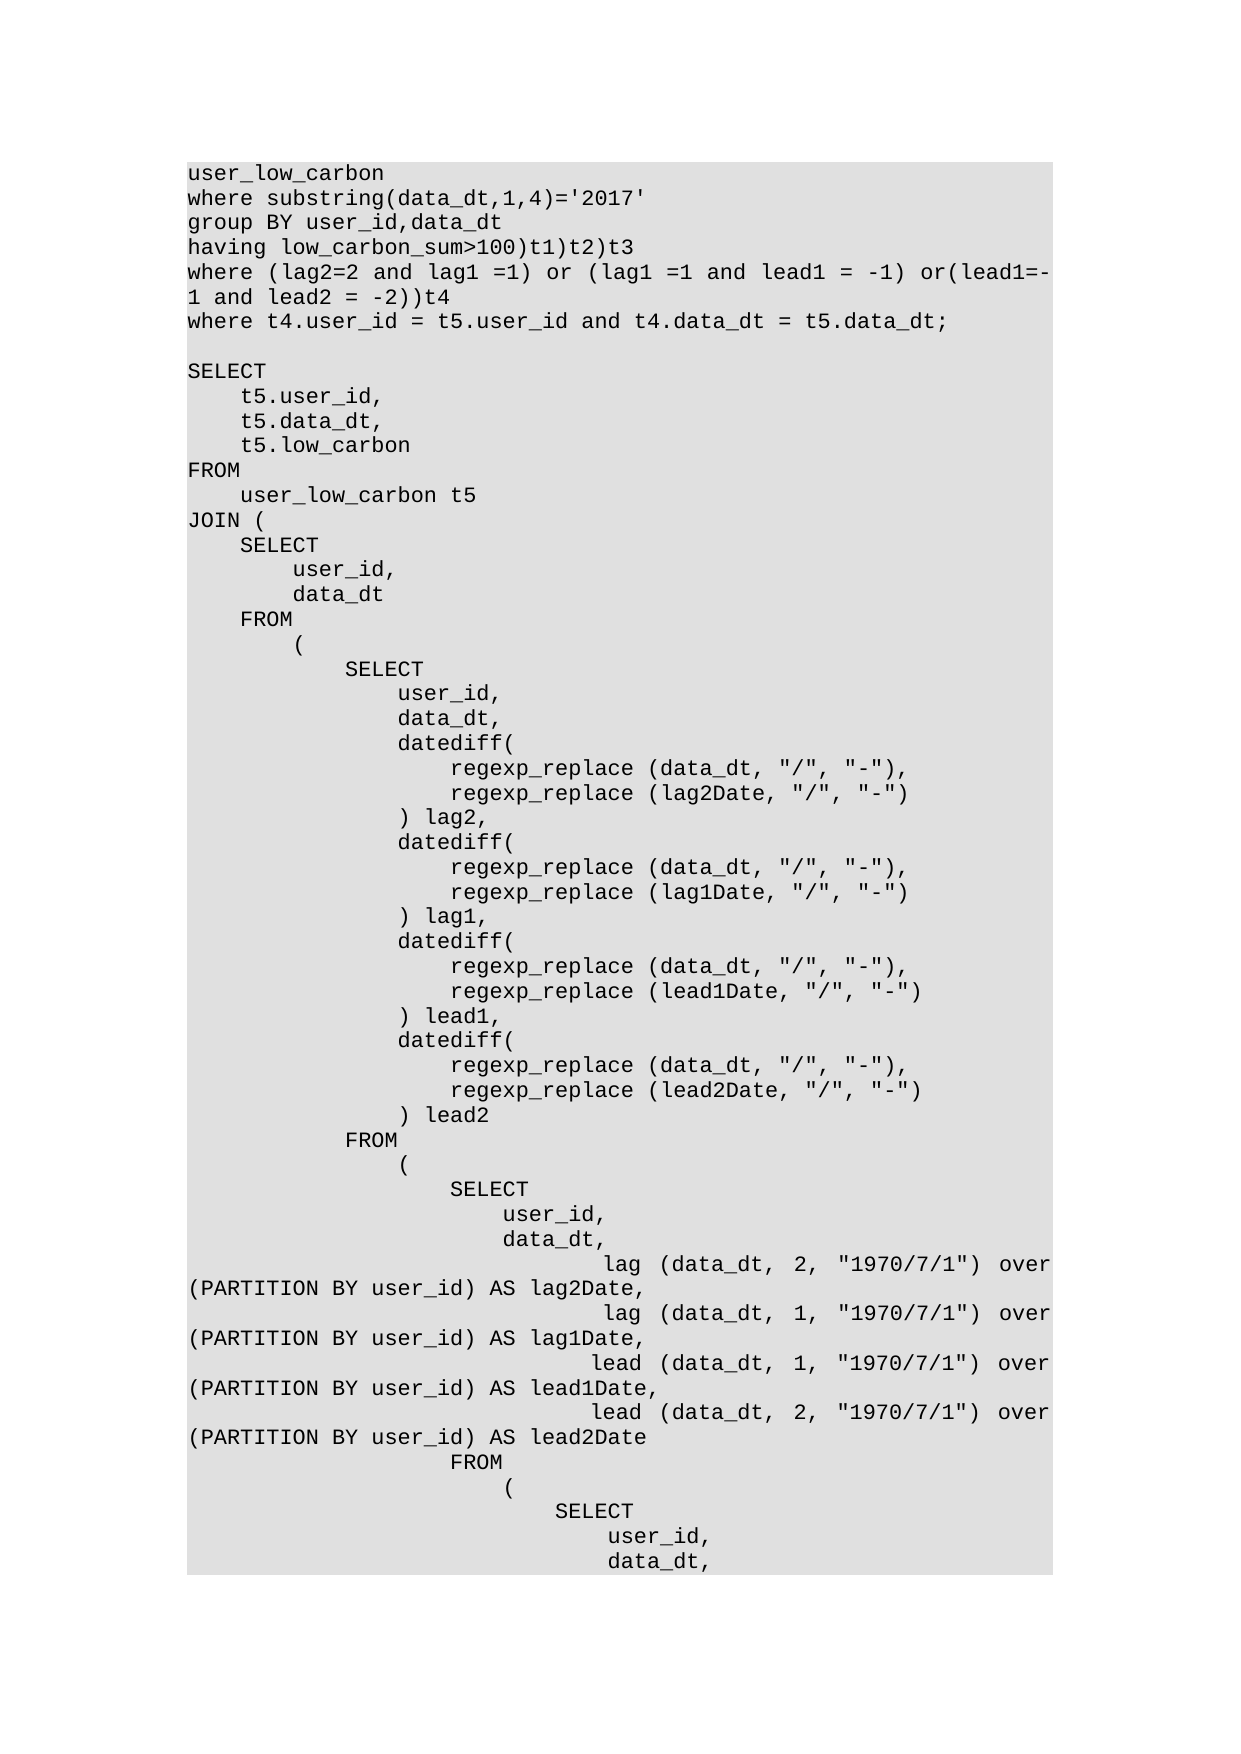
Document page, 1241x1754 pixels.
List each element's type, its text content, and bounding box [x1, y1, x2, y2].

text user_id, [187, 559, 1053, 583]
text JOIN ( [187, 509, 1053, 534]
text FROM [187, 1129, 1053, 1154]
text regexp_replace (lag2Date, "/", "-") [187, 782, 1053, 807]
text user_id, [187, 1526, 1053, 1550]
text user_low_carbon t5 [187, 484, 1053, 509]
text datediff( [187, 1030, 1053, 1054]
text FROM [187, 1451, 1053, 1476]
text group BY user_id,data_dt [187, 212, 1053, 236]
text FROM [187, 459, 1053, 484]
text regexp_replace (lag1Date, "/", "-") [187, 881, 1053, 906]
text where (lag2=2 and lag1 =1) or (lag1 =1 and lead1 = -1) or(lead1=-1 and lead2 = -2))t4 [187, 261, 1053, 311]
text regexp_replace (data_dt, "/", "-"), [187, 757, 1053, 782]
text regexp_replace (lead2Date, "/", "-") [187, 1079, 1053, 1104]
text ) lead2 [187, 1104, 1053, 1129]
text ) lead1, [187, 1005, 1053, 1030]
text lag (data_dt, 1, "1970/7/1") over (PARTITION BY user_id) AS lag1Date, [187, 1302, 1053, 1352]
text regexp_replace (data_dt, "/", "-"), [187, 856, 1053, 881]
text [187, 162, 1053, 187]
text regexp_replace (data_dt, "/", "-"), [187, 955, 1053, 980]
text lead (data_dt, 1, "1970/7/1") over (PARTITION BY user_id) AS lead1Date, [187, 1352, 1053, 1402]
text t5.low_carbon [187, 435, 1053, 459]
text regexp_replace (lead1Date, "/", "-") [187, 980, 1053, 1005]
text datediff( [187, 732, 1053, 757]
text user_id, [187, 1203, 1053, 1228]
text SELECT [187, 534, 1053, 559]
text lead (data_dt, 2, "1970/7/1") over (PARTITION BY user_id) AS lead2Date [187, 1402, 1053, 1451]
text where t4.user_id = t5.user_id and t4.data_dt = t5.data_dt; [187, 311, 1053, 336]
text ( [187, 1476, 1053, 1501]
text having low_carbon_sum>100)t1)t2)t3 [187, 236, 1053, 261]
text t5.data_dt, [187, 410, 1053, 435]
text data_dt [187, 583, 1053, 608]
text where substring(data_dt,1,4)='2017' [187, 187, 1053, 212]
text ) lag2, [187, 807, 1053, 831]
text regexp_replace (data_dt, "/", "-"), [187, 1054, 1053, 1079]
text data_dt, [187, 707, 1053, 732]
text t5.user_id, [187, 385, 1053, 410]
text data_dt, [187, 1550, 1053, 1575]
text lag (data_dt, 2, "1970/7/1") over (PARTITION BY user_id) AS lag2Date, [187, 1253, 1053, 1302]
text user_id, [187, 683, 1053, 707]
text SELECT [187, 1178, 1053, 1203]
text ( [187, 633, 1053, 658]
text data_dt, [187, 1228, 1053, 1253]
text datediff( [187, 831, 1053, 856]
text datediff( [187, 931, 1053, 955]
text ) lag1, [187, 906, 1053, 931]
text SELECT [187, 1501, 1053, 1526]
text SELECT [187, 658, 1053, 683]
text ( [187, 1154, 1053, 1178]
text SELECT [187, 360, 1053, 385]
text FROM [187, 608, 1053, 633]
